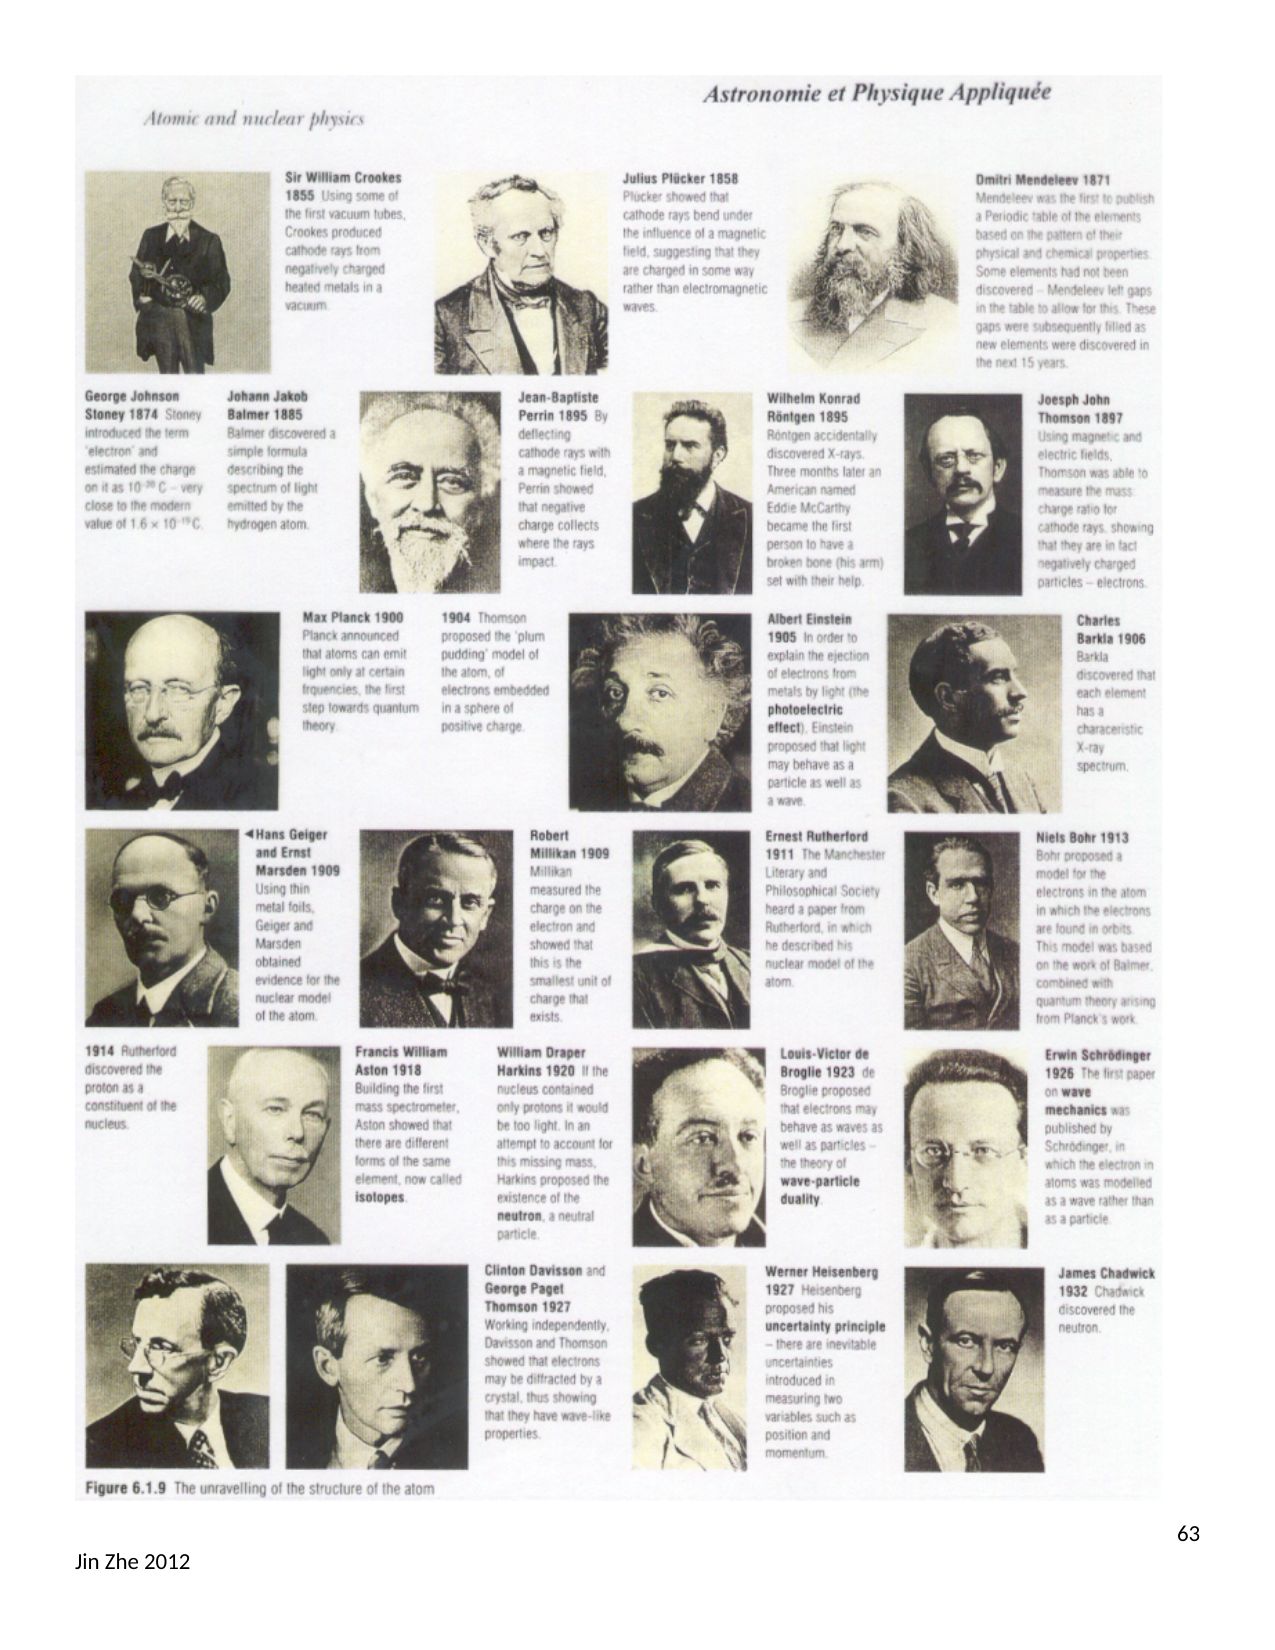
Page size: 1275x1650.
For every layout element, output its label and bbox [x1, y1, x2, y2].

picture [75, 75, 1163, 1501]
